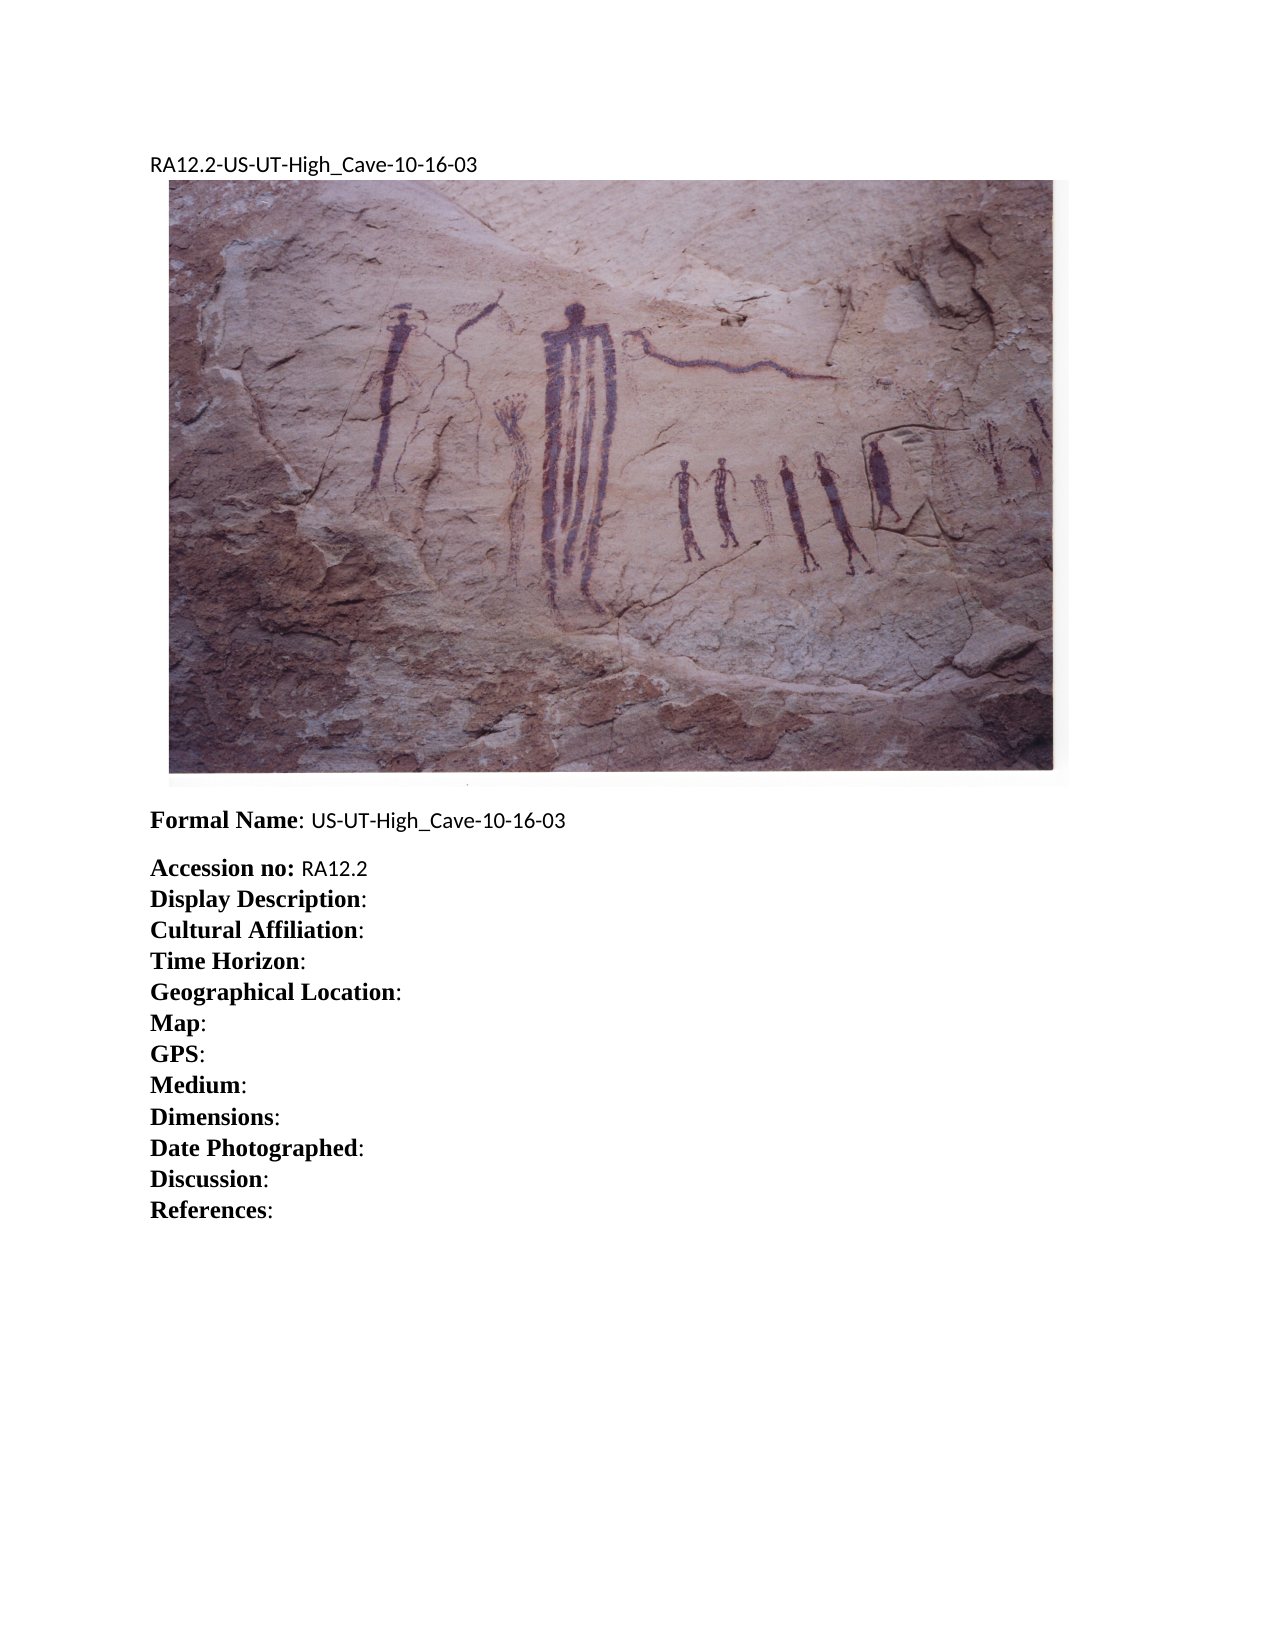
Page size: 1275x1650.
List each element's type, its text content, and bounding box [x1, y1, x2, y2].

text Dimensions: [150, 1102, 1125, 1130]
text Formal Name: US-UT-High_Cave-10-16-03 [150, 805, 1125, 834]
text Cultural Affiliation: [150, 915, 1125, 944]
text Map: [150, 1008, 1125, 1037]
text Date Photographed: [150, 1133, 1125, 1161]
picture [168, 180, 1069, 787]
text Geographical Location: [150, 977, 1125, 1006]
text Display Description: [150, 884, 1125, 913]
text References: [150, 1195, 1125, 1223]
text GPS: [150, 1039, 1125, 1068]
text Time Horizon: [150, 946, 1125, 975]
text Medium: [150, 1071, 1125, 1099]
text Discussion: [150, 1164, 1125, 1192]
text Accession no: RA12.2 [150, 853, 1125, 882]
